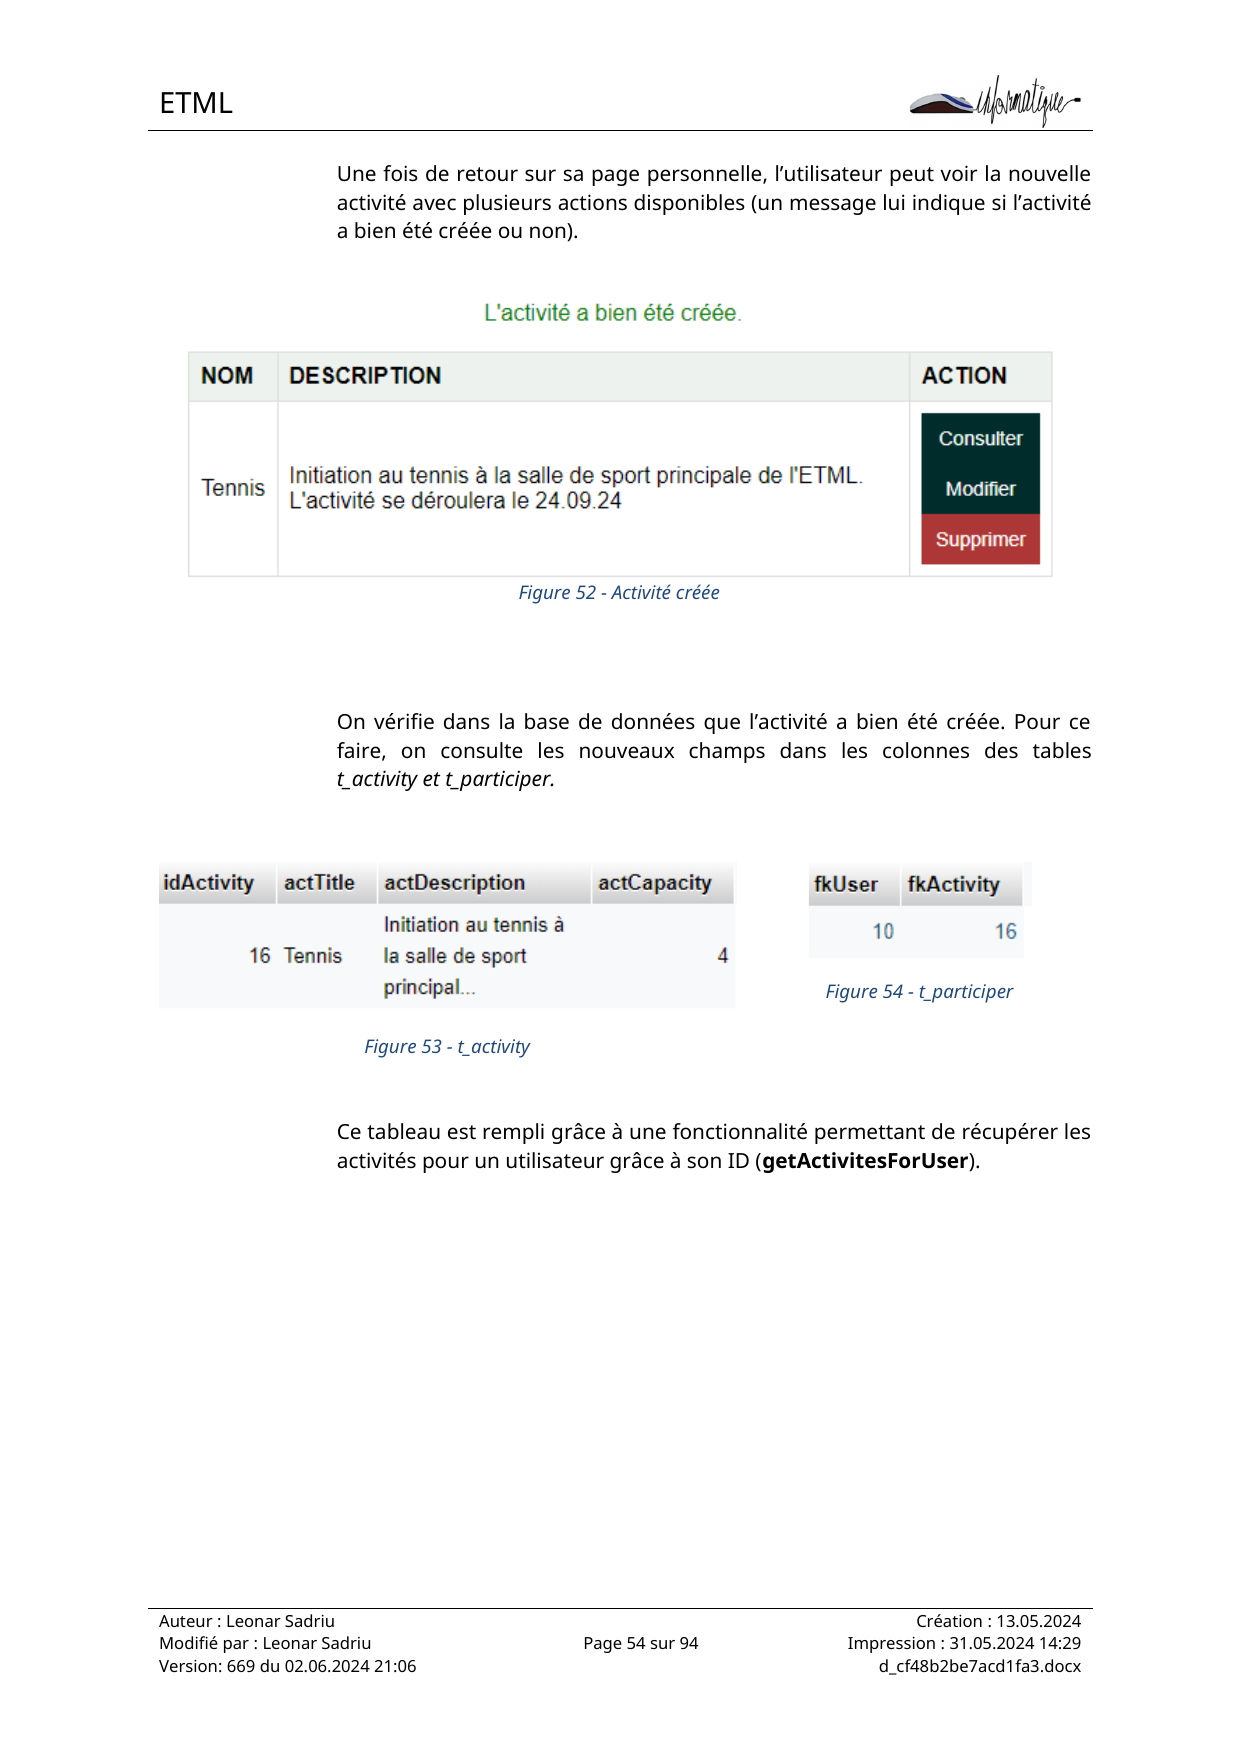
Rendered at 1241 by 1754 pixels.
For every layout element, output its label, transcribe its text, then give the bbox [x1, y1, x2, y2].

picture [159, 862, 737, 1013]
picture [184, 297, 1057, 580]
picture [808, 862, 1032, 958]
text Une fois de retour sur sa page personnelle, l’utilisateur peut voir la nouvelle activité avec plusieurs actions disponibles (un message lui indique si l’activité a bien été créée ou non). [337, 159, 1092, 244]
text On vérifie dans la base de données que l’activité a bien été créée. Pour ce faire, on consulte les nouveaux champs dans les colonnes des tables t_activity et t_participer. [337, 707, 1092, 793]
picture [909, 75, 1082, 128]
table_header Figure 53 - t_activity [148, 862, 748, 1117]
table_header Figure 54 - t_participer [748, 862, 1092, 1117]
text Ce tableau est rempli grâce à une fonctionnalité permettant de récupérer les activités pour un utilisateur grâce à son ID (getActivitesForUser). [337, 1117, 1092, 1174]
text Figure 52 - Activité créée [148, 579, 1092, 605]
